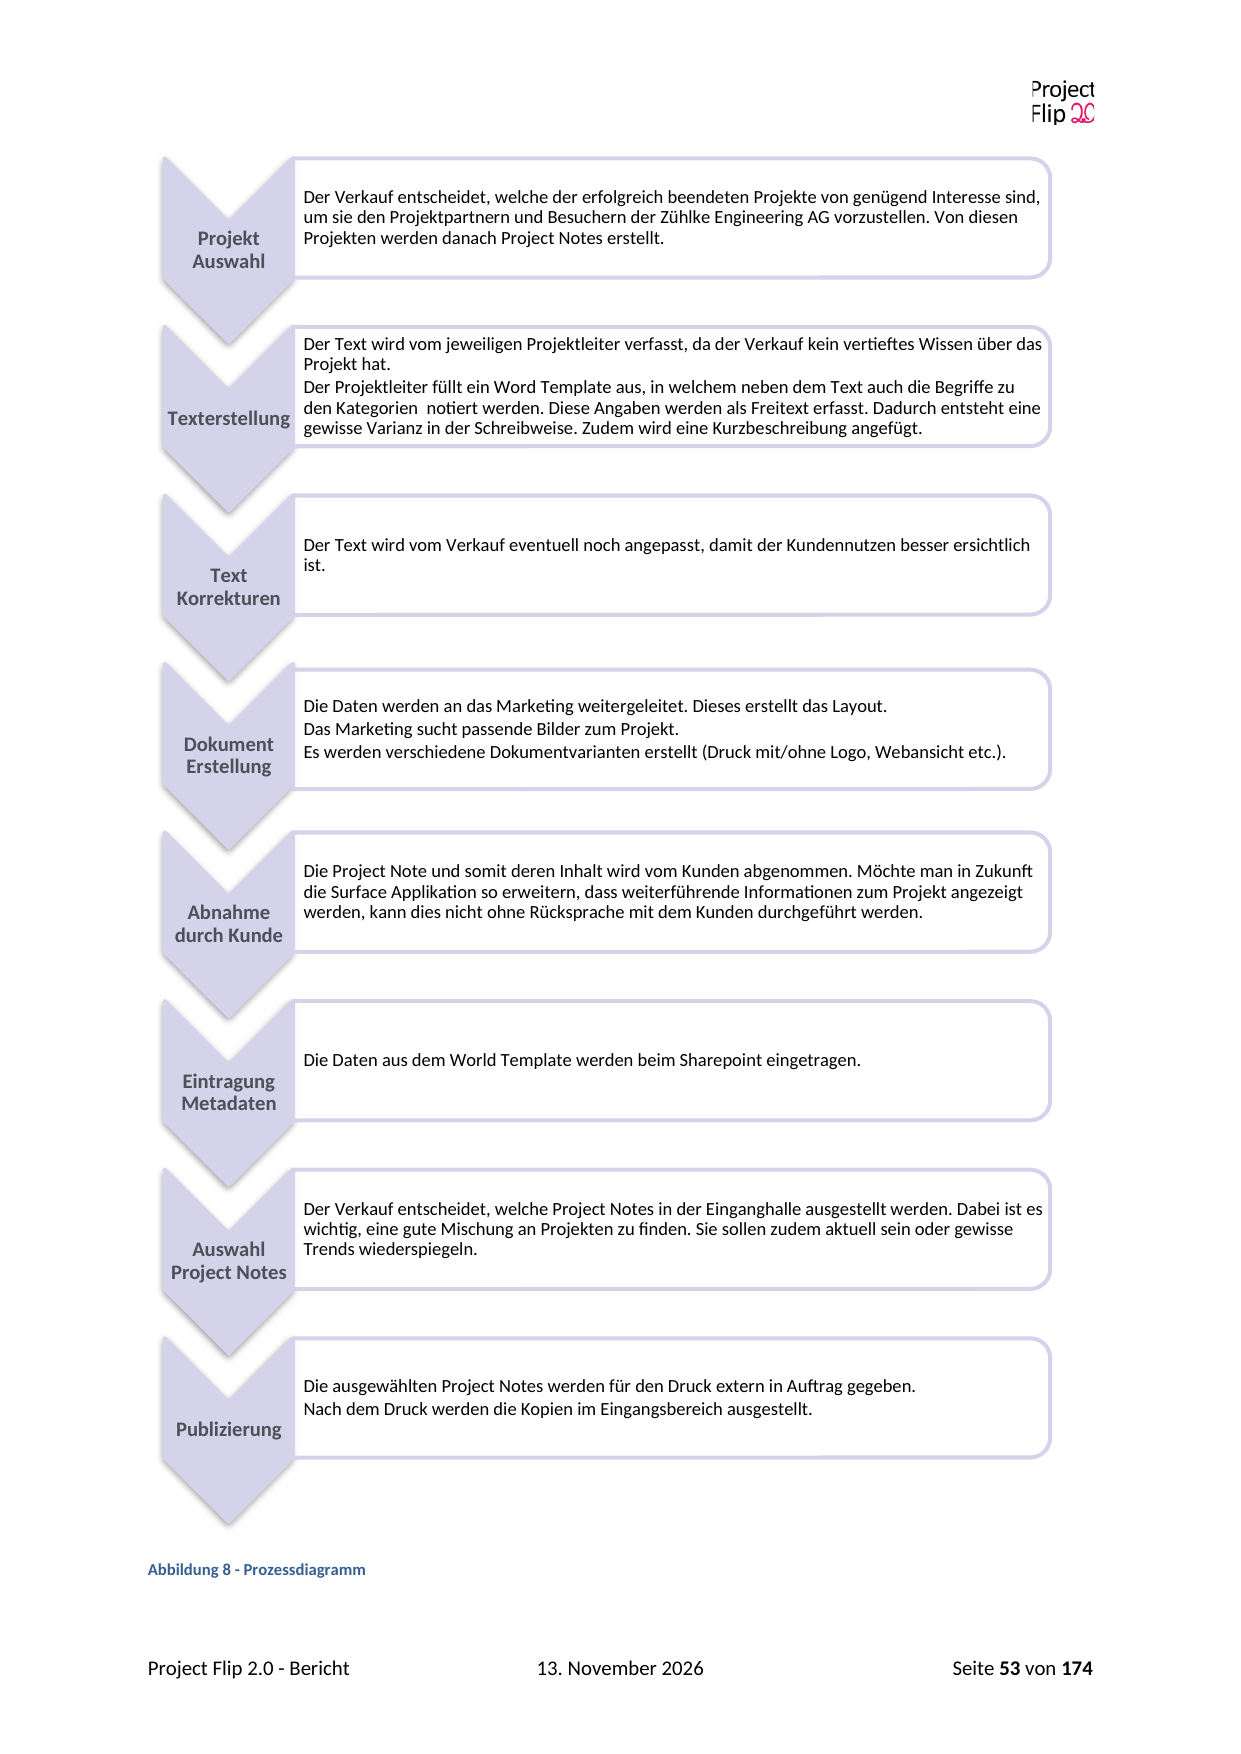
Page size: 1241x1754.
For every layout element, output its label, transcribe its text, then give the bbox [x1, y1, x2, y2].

picture [1081, 79, 1097, 124]
text Abbildung 8 - Prozessdiagramm [148, 1559, 1093, 1579]
